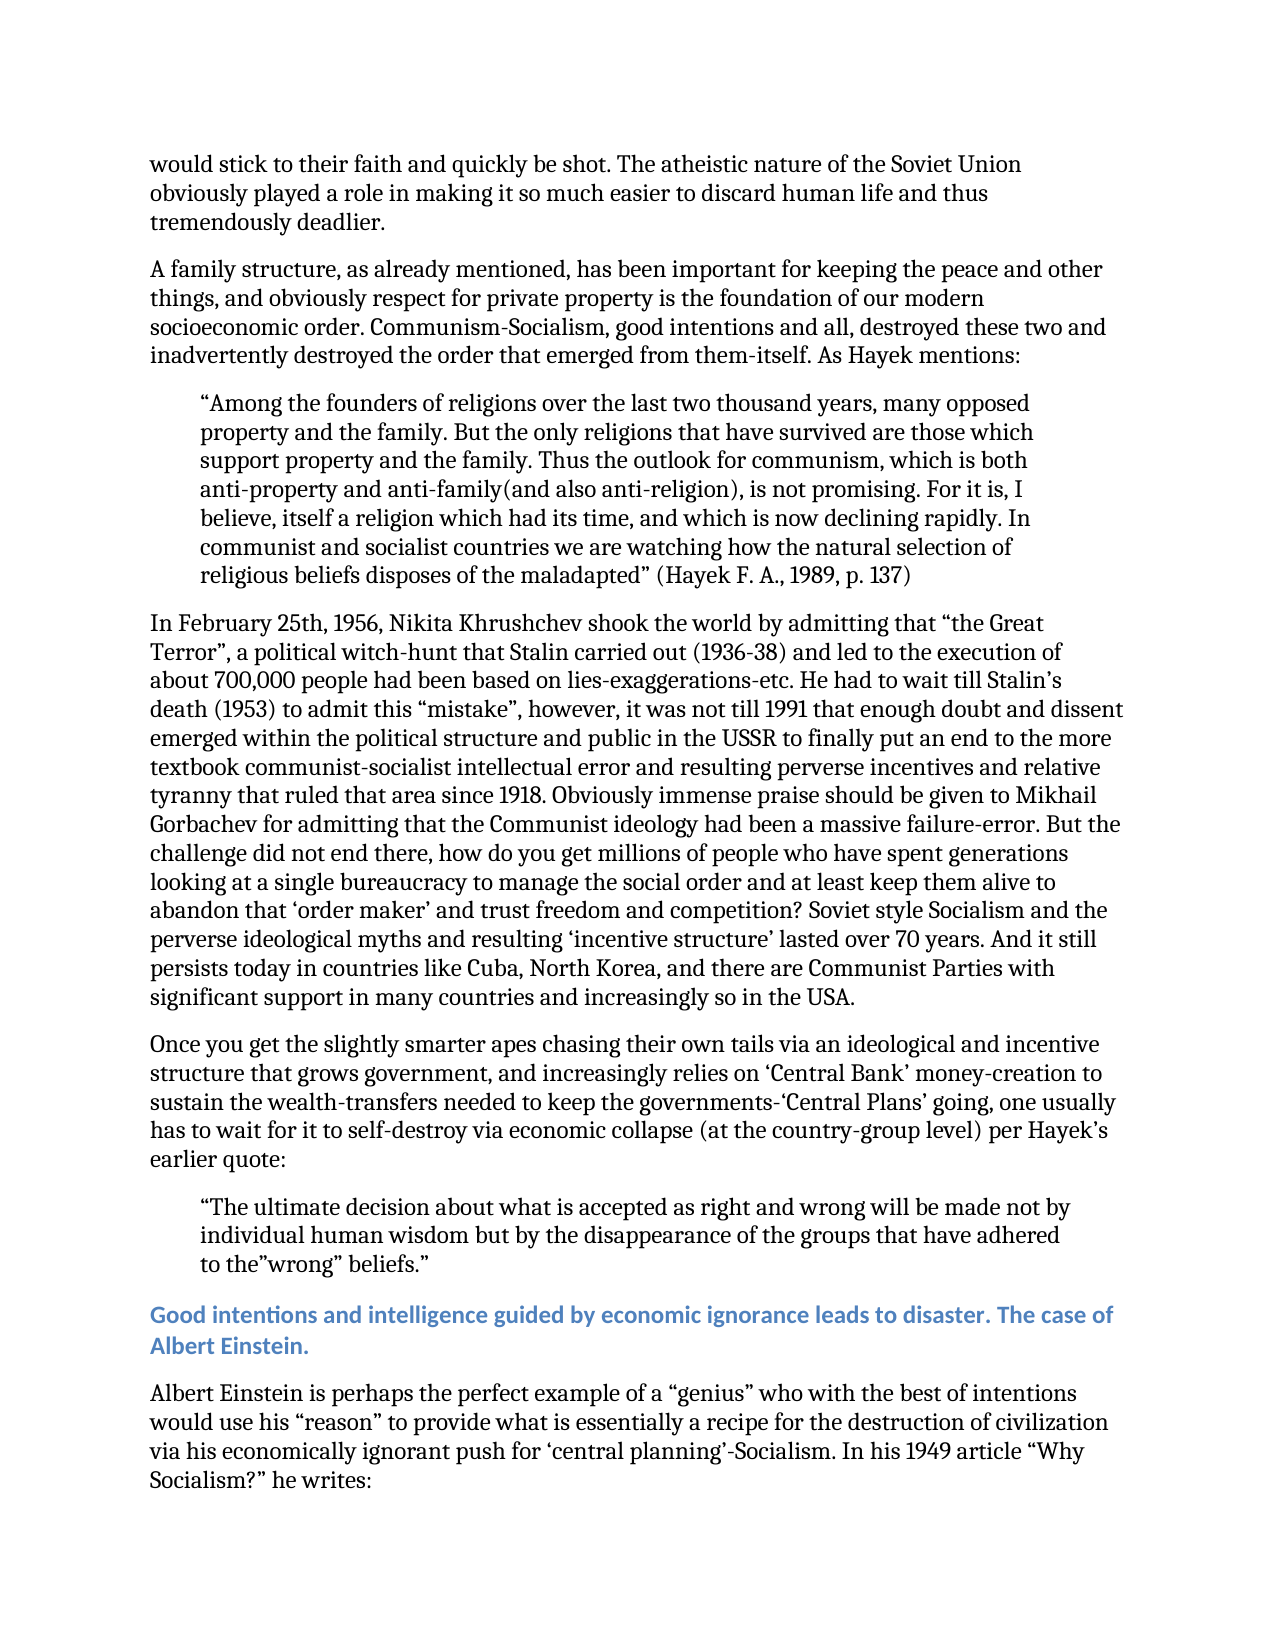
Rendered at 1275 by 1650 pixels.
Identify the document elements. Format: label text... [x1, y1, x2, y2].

text “Among the founders of religions over the last two thousand years, many opposed property and the family. But the only religions that have survived are those which support property and the family. Thus the outlook for communism, which is both anti-property and anti-family(and also anti-religion), is not promising. For it is, I believe, itself a religion which had its time, and which is now declining rapidly. In communist and socialist countries we are watching how the natural selection of religious beliefs disposes of the maladapted” (Hayek F. A., 1989, p. 137) [200, 389, 1075, 590]
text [150, 150, 1125, 236]
text Albert Einstein is perhaps the perfect example of a “genius” who with the best of intentions would use his “reason” to provide what is essentially a recipe for the destruction of civilization via his economically ignorant push for ‘central planning’-Socialism. In his 1949 article “Why Socialism?” he writes: [150, 1379, 1125, 1494]
subtitle Good intentions and intelligence guided by economic ignorance leads to disaster. The case of Albert Einstein. [150, 1299, 1125, 1361]
text In February 25th, 1956, Nikita Khrushchev shook the world by admitting that “the Great Terror”, a political witch-hunt that Stalin carried out (1936-38) and led to the execution of about 700,000 people had been based on lies-exaggerations-etc. He had to wait till Stalin’s death (1953) to admit this “mistake”, however, it was not till 1991 that enough doubt and dissent emerged within the political structure and public in the USSR to finally put an end to the more textbook communist-socialist intellectual error and resulting perverse incentives and relative tyranny that ruled that area since 1918. Obviously immense praise should be given to Mikhail Gorbachev for admitting that the Communist ideology had been a massive failure-error. But the challenge did not end there, how do you get millions of people who have spent generations looking at a single bureaucracy to manage the social order and at least keep them alive to abandon that ‘order maker’ and trust freedom and competition? Soviet style Socialism and the perverse ideological myths and resulting ‘incentive structure’ lasted over 70 years. And it still persists today in countries like Cuba, North Korea, and there are Communist Parties with significant support in many countries and increasingly so in the USA. [150, 609, 1125, 1011]
text A family structure, as already mentioned, has been important for keeping the peace and other things, and obviously respect for private property is the foundation of our modern socioeconomic order. Communism-Socialism, good intentions and all, destroyed these two and inadvertently destroyed the order that emerged from them-itself. As Hayek mentions: [150, 255, 1125, 370]
text Once you get the slightly smarter apes chasing their own tails via an ideological and incentive structure that grows government, and increasingly relies on ‘Central Bank’ money-creation to sustain the wealth-transfers needed to keep the governments-‘Central Plans’ going, one usually has to wait for it to self-destroy via economic collapse (at the country-group level) per Hayek’s earlier quote: [150, 1030, 1125, 1174]
text “The ultimate decision about what is accepted as right and wrong will be made not by individual human wisdom but by the disappearance of the groups that have adhered to the”wrong” beliefs.” [200, 1192, 1075, 1279]
